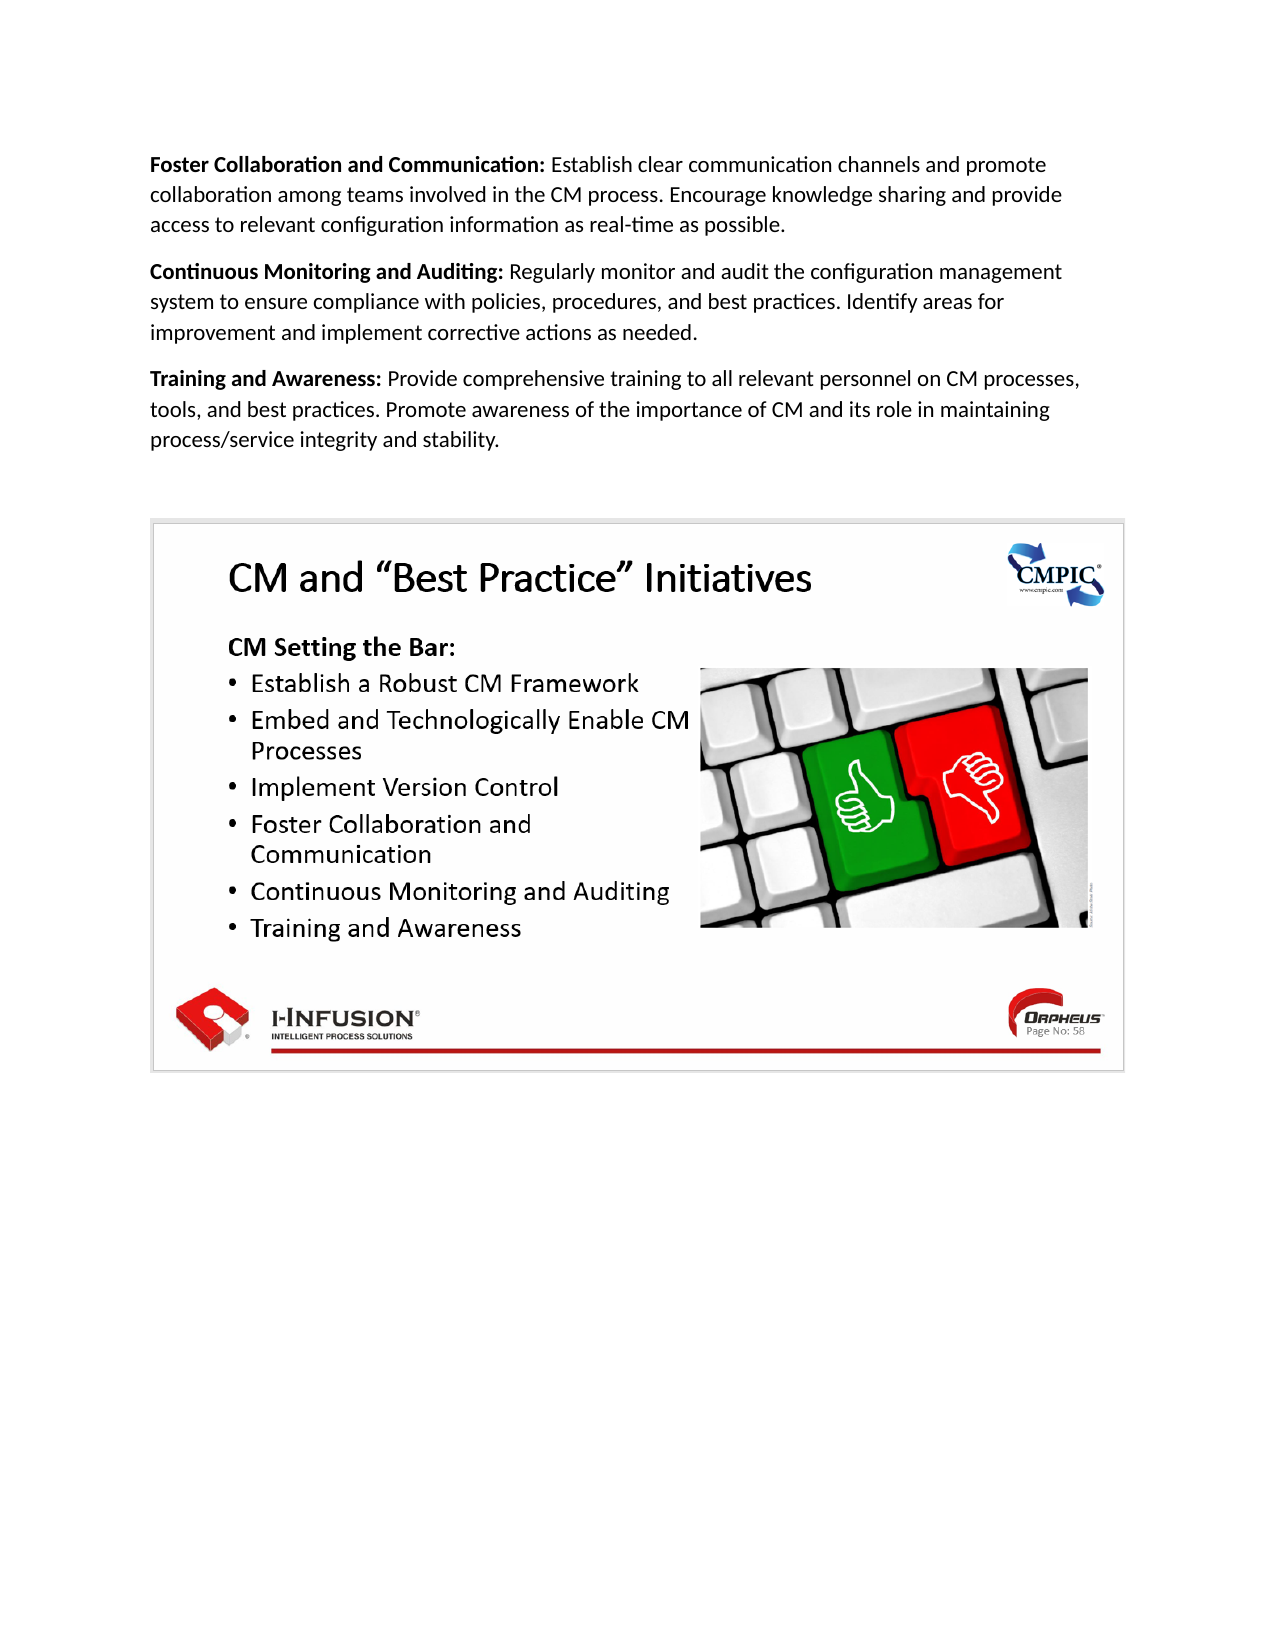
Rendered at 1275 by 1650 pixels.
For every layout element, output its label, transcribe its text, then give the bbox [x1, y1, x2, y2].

picture [150, 518, 1125, 1073]
text Foster Collaboration and Communication: Establish clear communication channels and promote collaboration among teams involved in the CM process. Encourage knowledge sharing and provide access to relevant configuration information as real-time as possible. [150, 150, 1125, 238]
text Training and Awareness: Provide comprehensive training to all relevant personnel on CM processes, tools, and best practices. Promote awareness of the importance of CM and its role in maintaining process/service integrity and stability. [150, 364, 1125, 453]
text Continuous Monitoring and Auditing: Regularly monitor and audit the configuration management system to ensure compliance with policies, procedures, and best practices. Identify areas for improvement and implement corrective actions as needed. [150, 257, 1125, 346]
